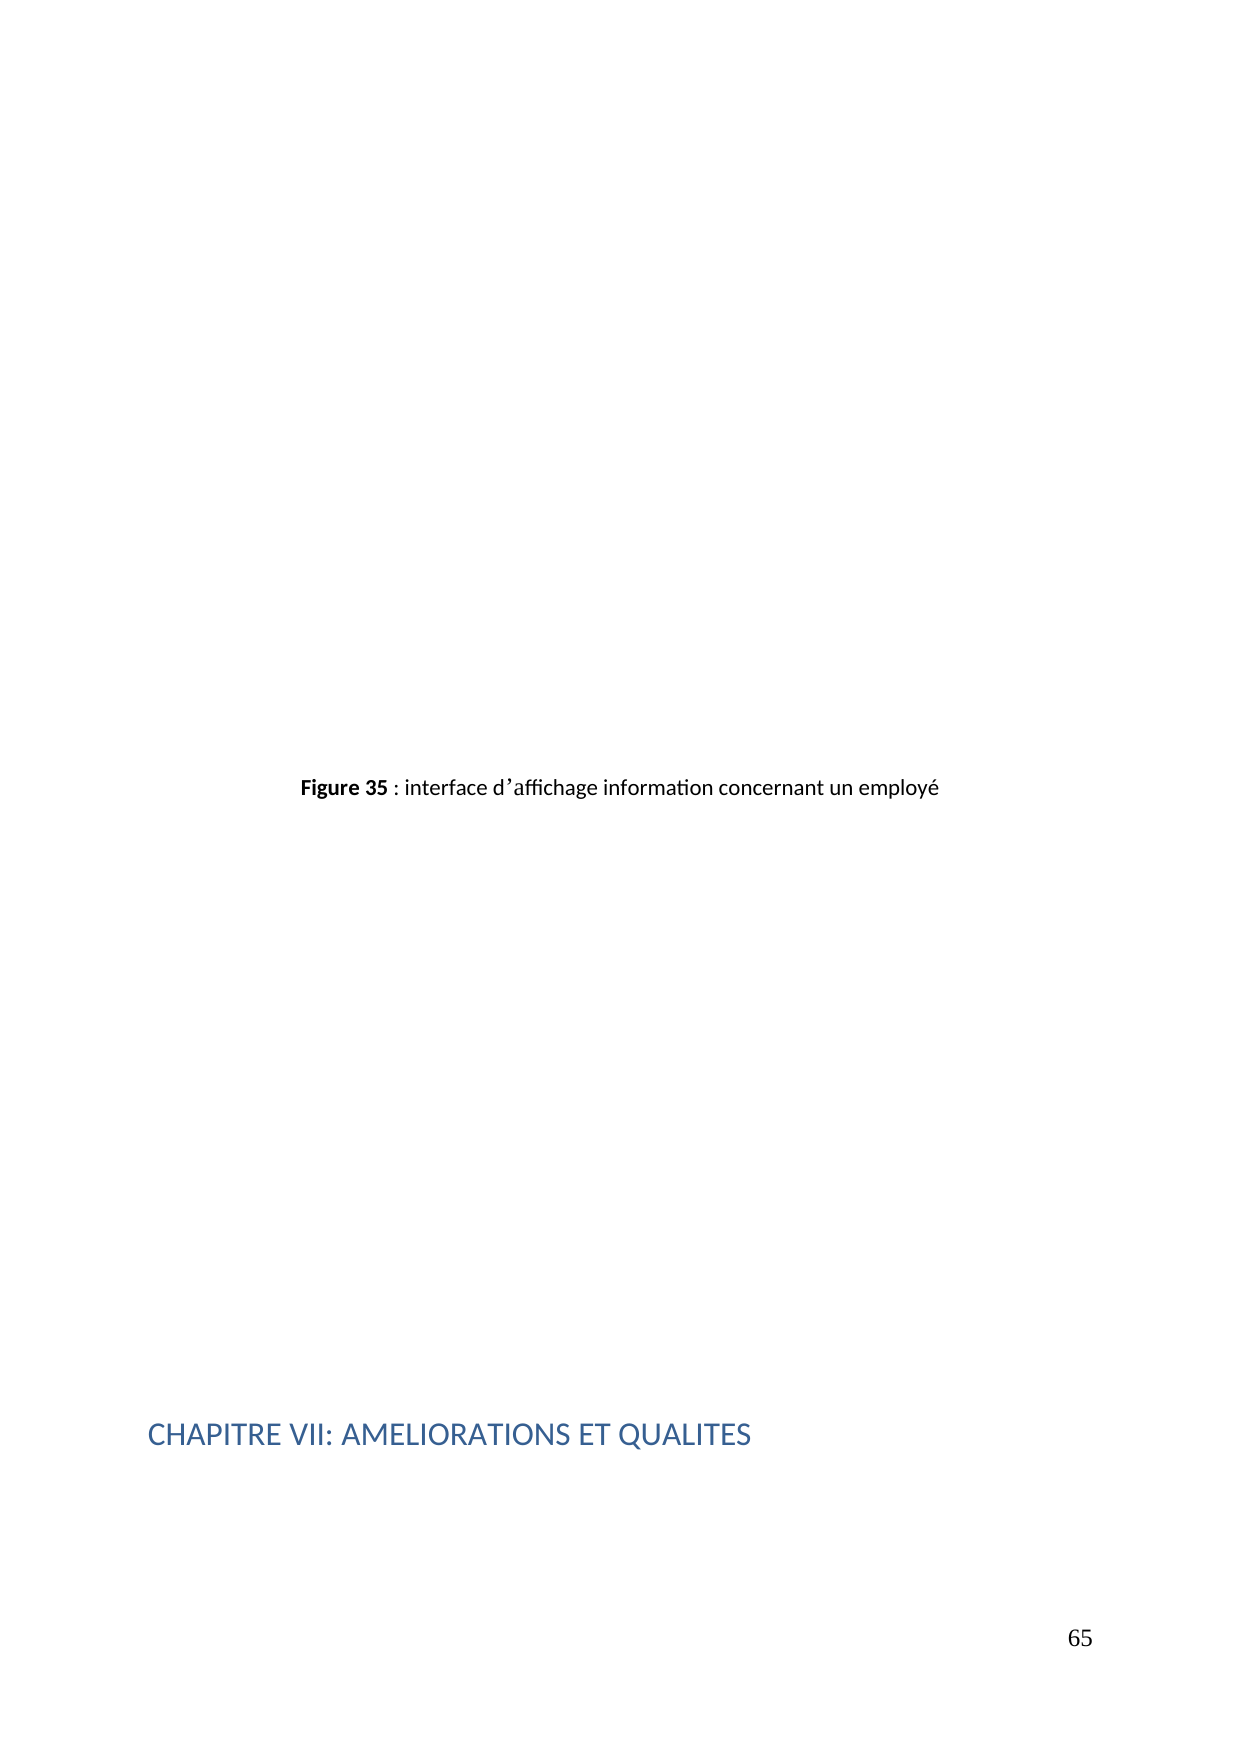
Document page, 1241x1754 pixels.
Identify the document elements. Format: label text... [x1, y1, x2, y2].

subtitle CHAPITRE VII: AMELIORATIONS ET QUALITES [148, 1413, 1093, 1453]
text Figure 35 : interface d’affichage information concernant un employé [148, 772, 1093, 801]
